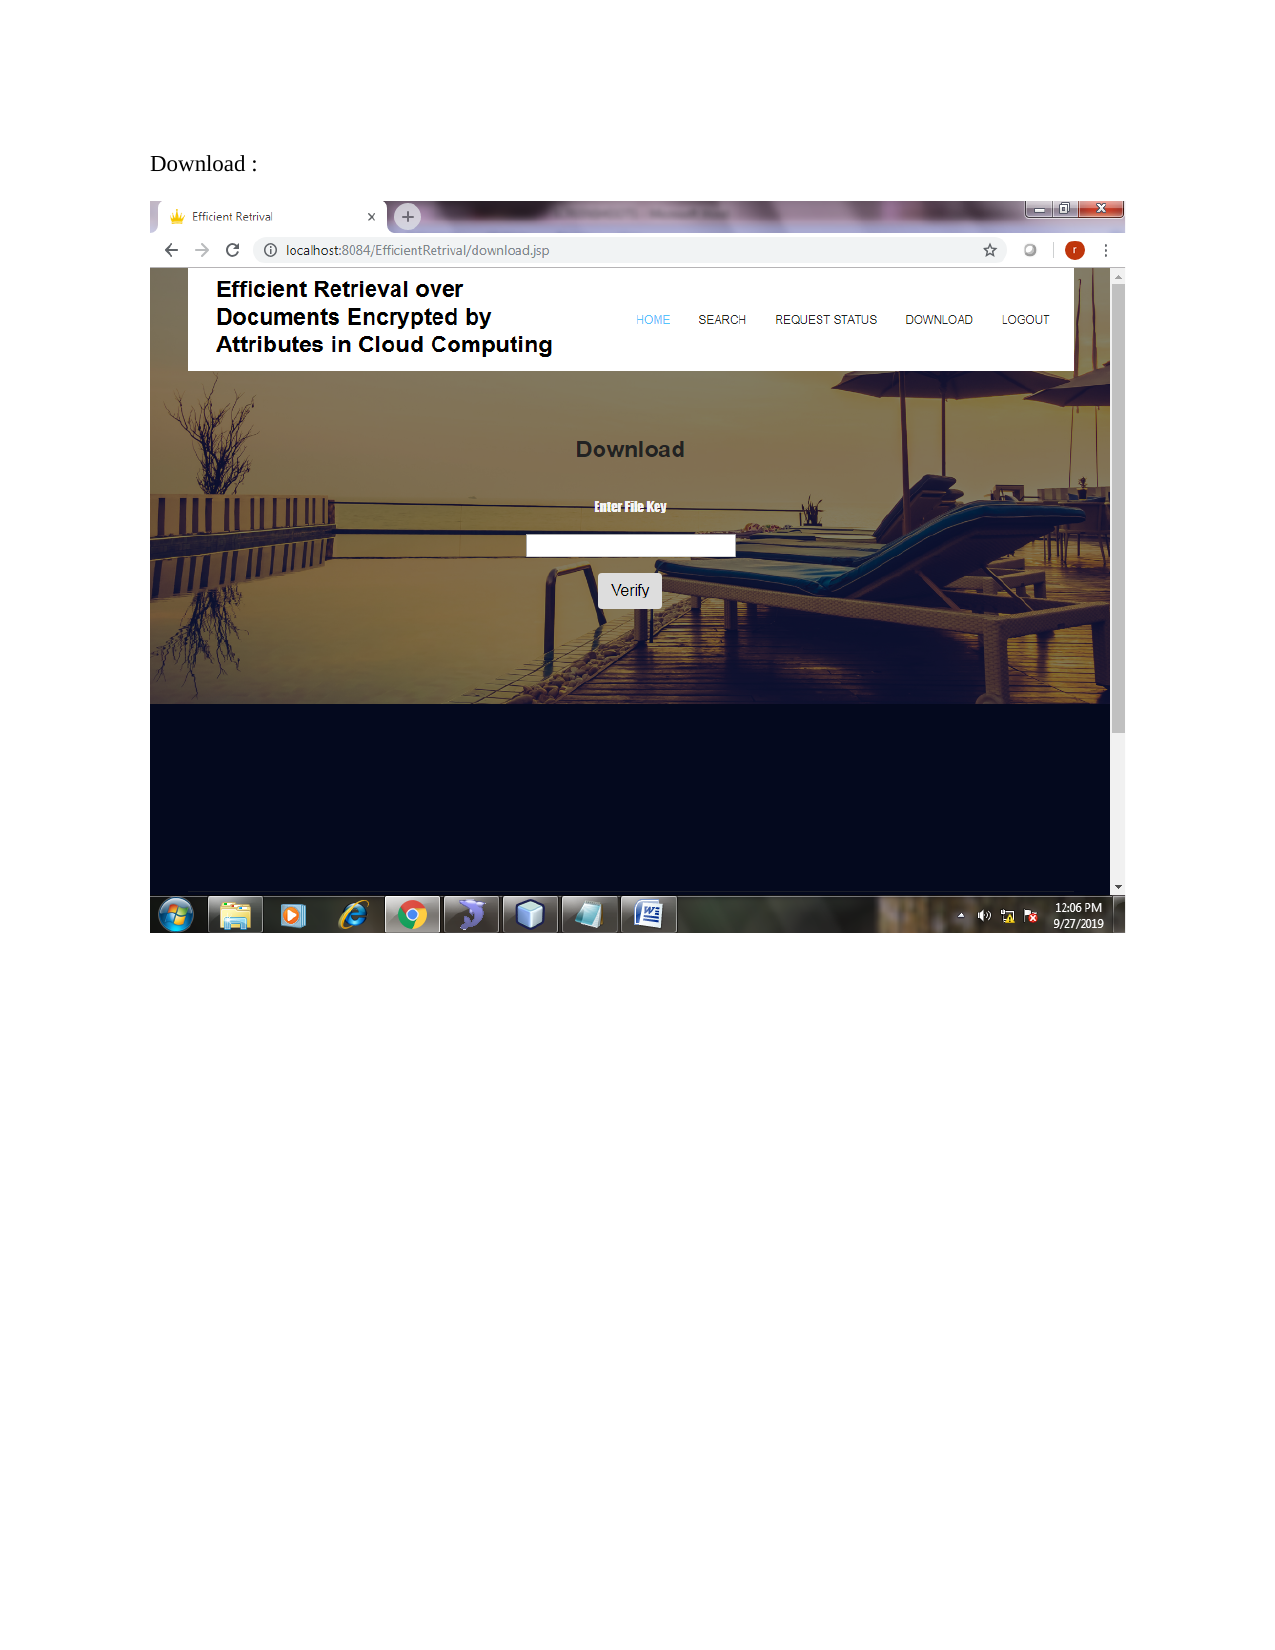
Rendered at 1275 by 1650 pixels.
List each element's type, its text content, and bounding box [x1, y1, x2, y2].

text Download : [150, 150, 1125, 176]
picture [150, 201, 1125, 933]
